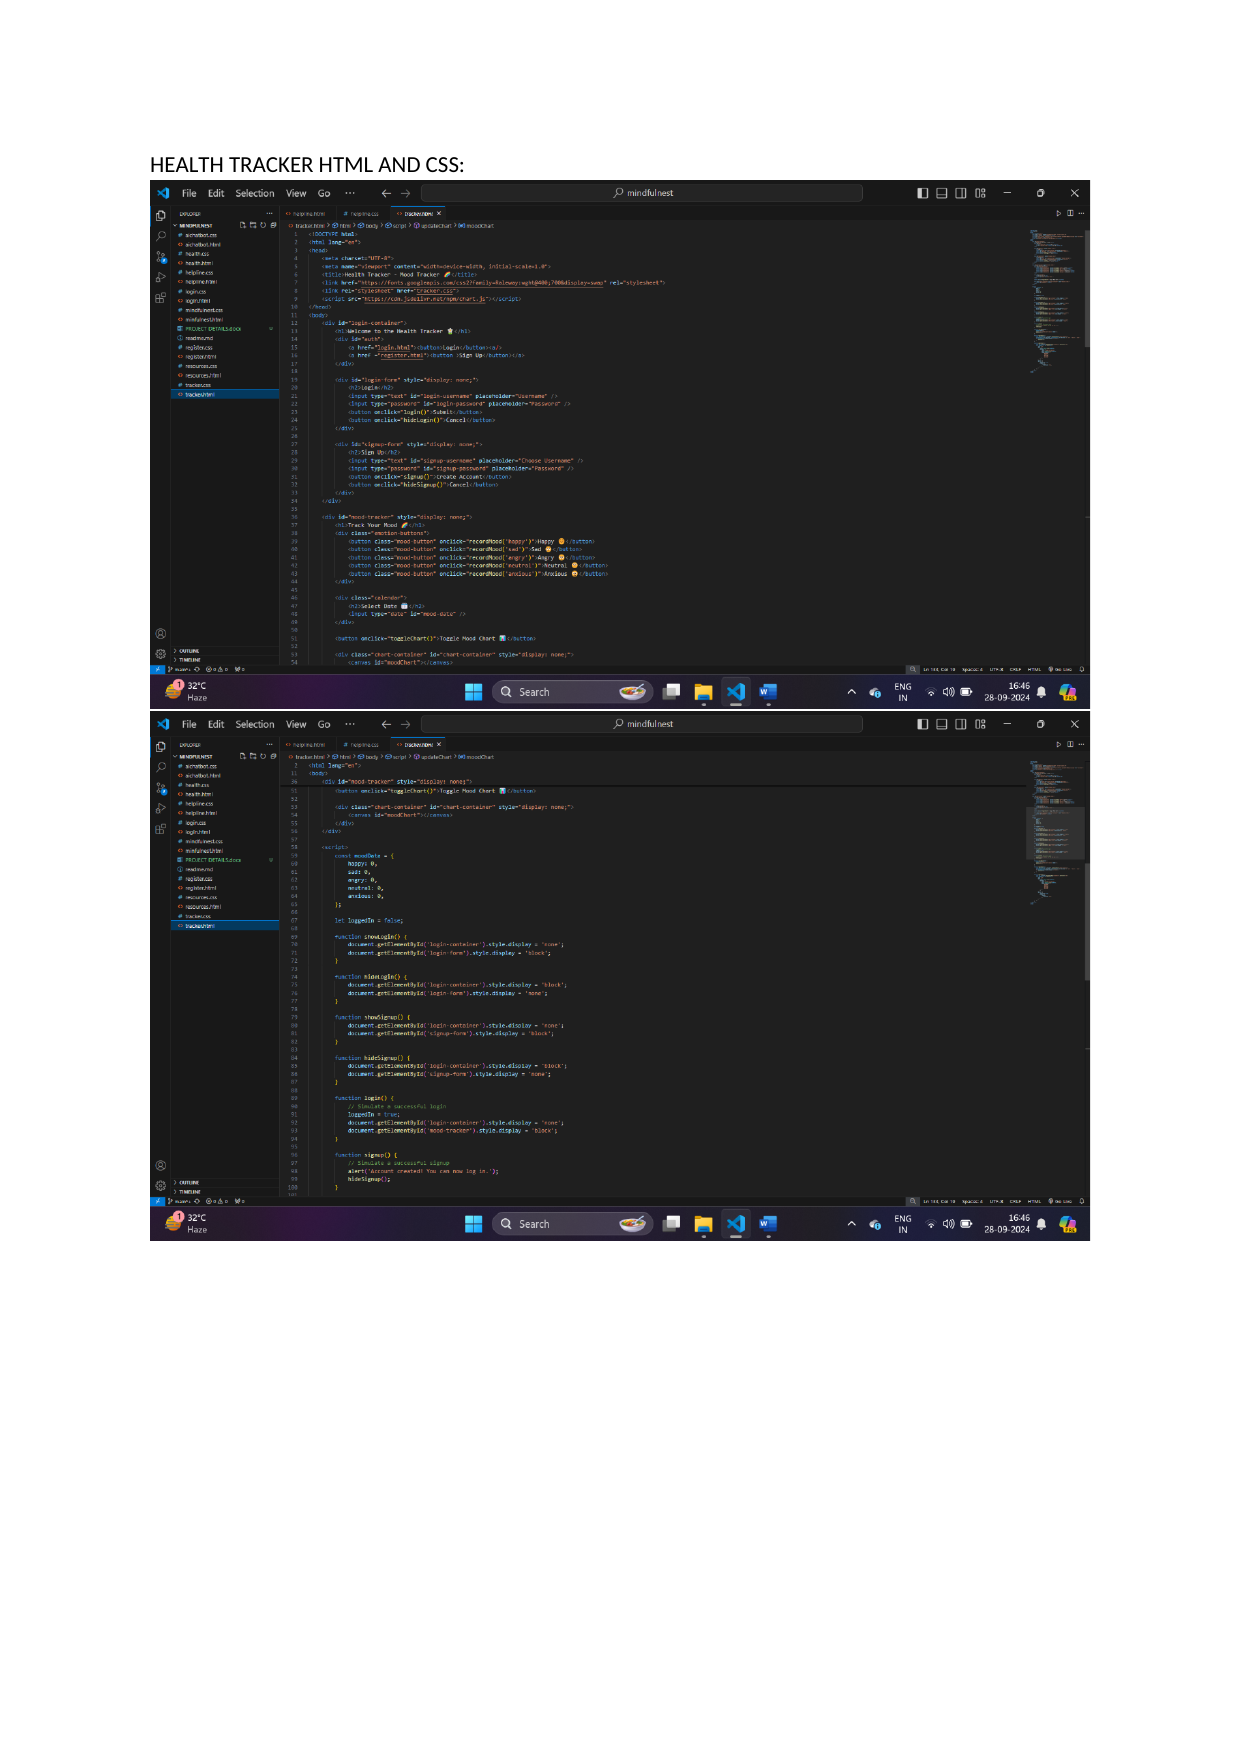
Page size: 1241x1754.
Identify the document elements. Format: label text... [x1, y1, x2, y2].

picture [150, 180, 1091, 709]
picture [150, 711, 1091, 1241]
text HEALTH TRACKER HTML AND CSS: [150, 150, 1090, 180]
